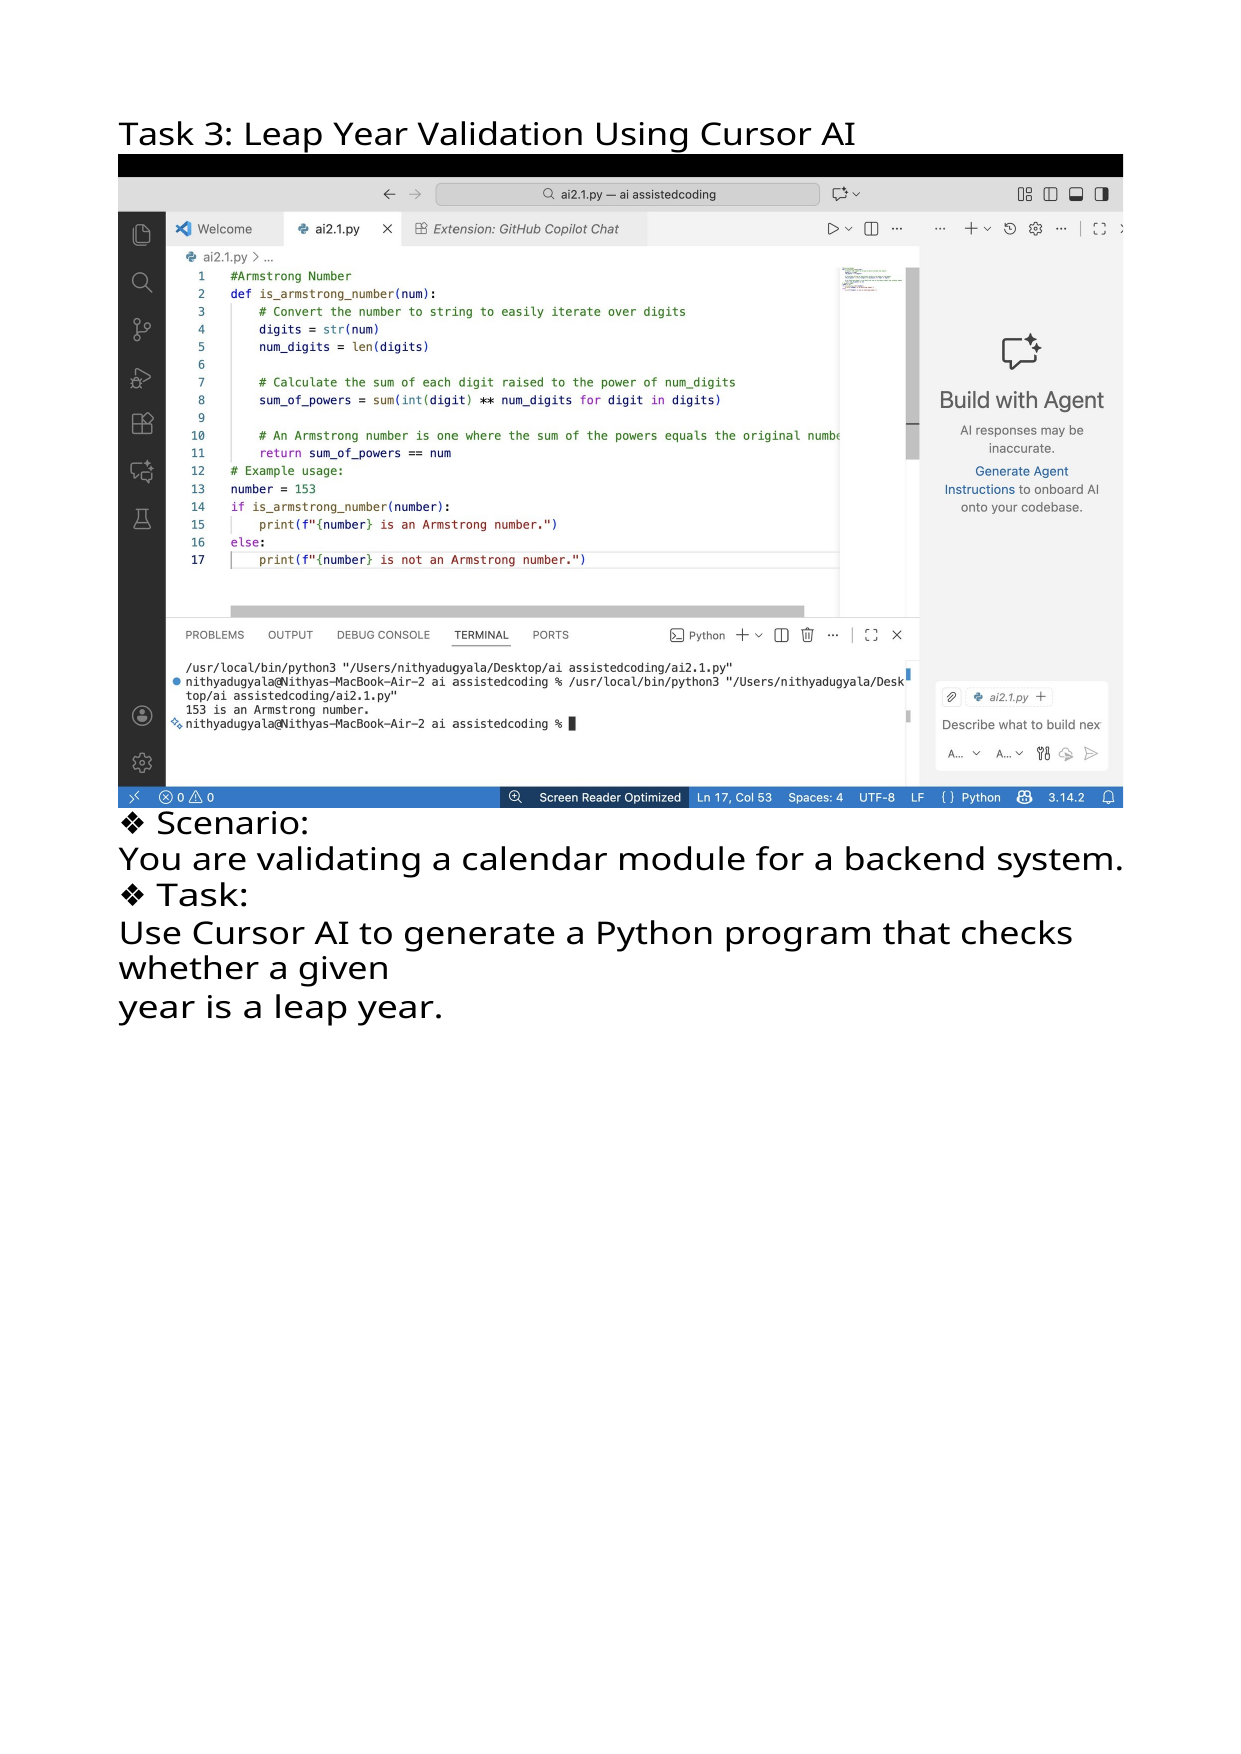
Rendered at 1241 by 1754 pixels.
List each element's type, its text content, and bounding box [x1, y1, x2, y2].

picture [118, 154, 1124, 808]
list Task: [118, 877, 1240, 913]
text Task 3: Leap Year Validation Using Cursor AI [118, 112, 1240, 154]
text Use Cursor AI to generate a Python program that checks whether a given [118, 915, 1113, 988]
text year is a leap year. [118, 988, 1240, 1026]
list Scenario: [118, 807, 1240, 841]
text You are validating a calendar module for a backend system. [118, 841, 1240, 877]
